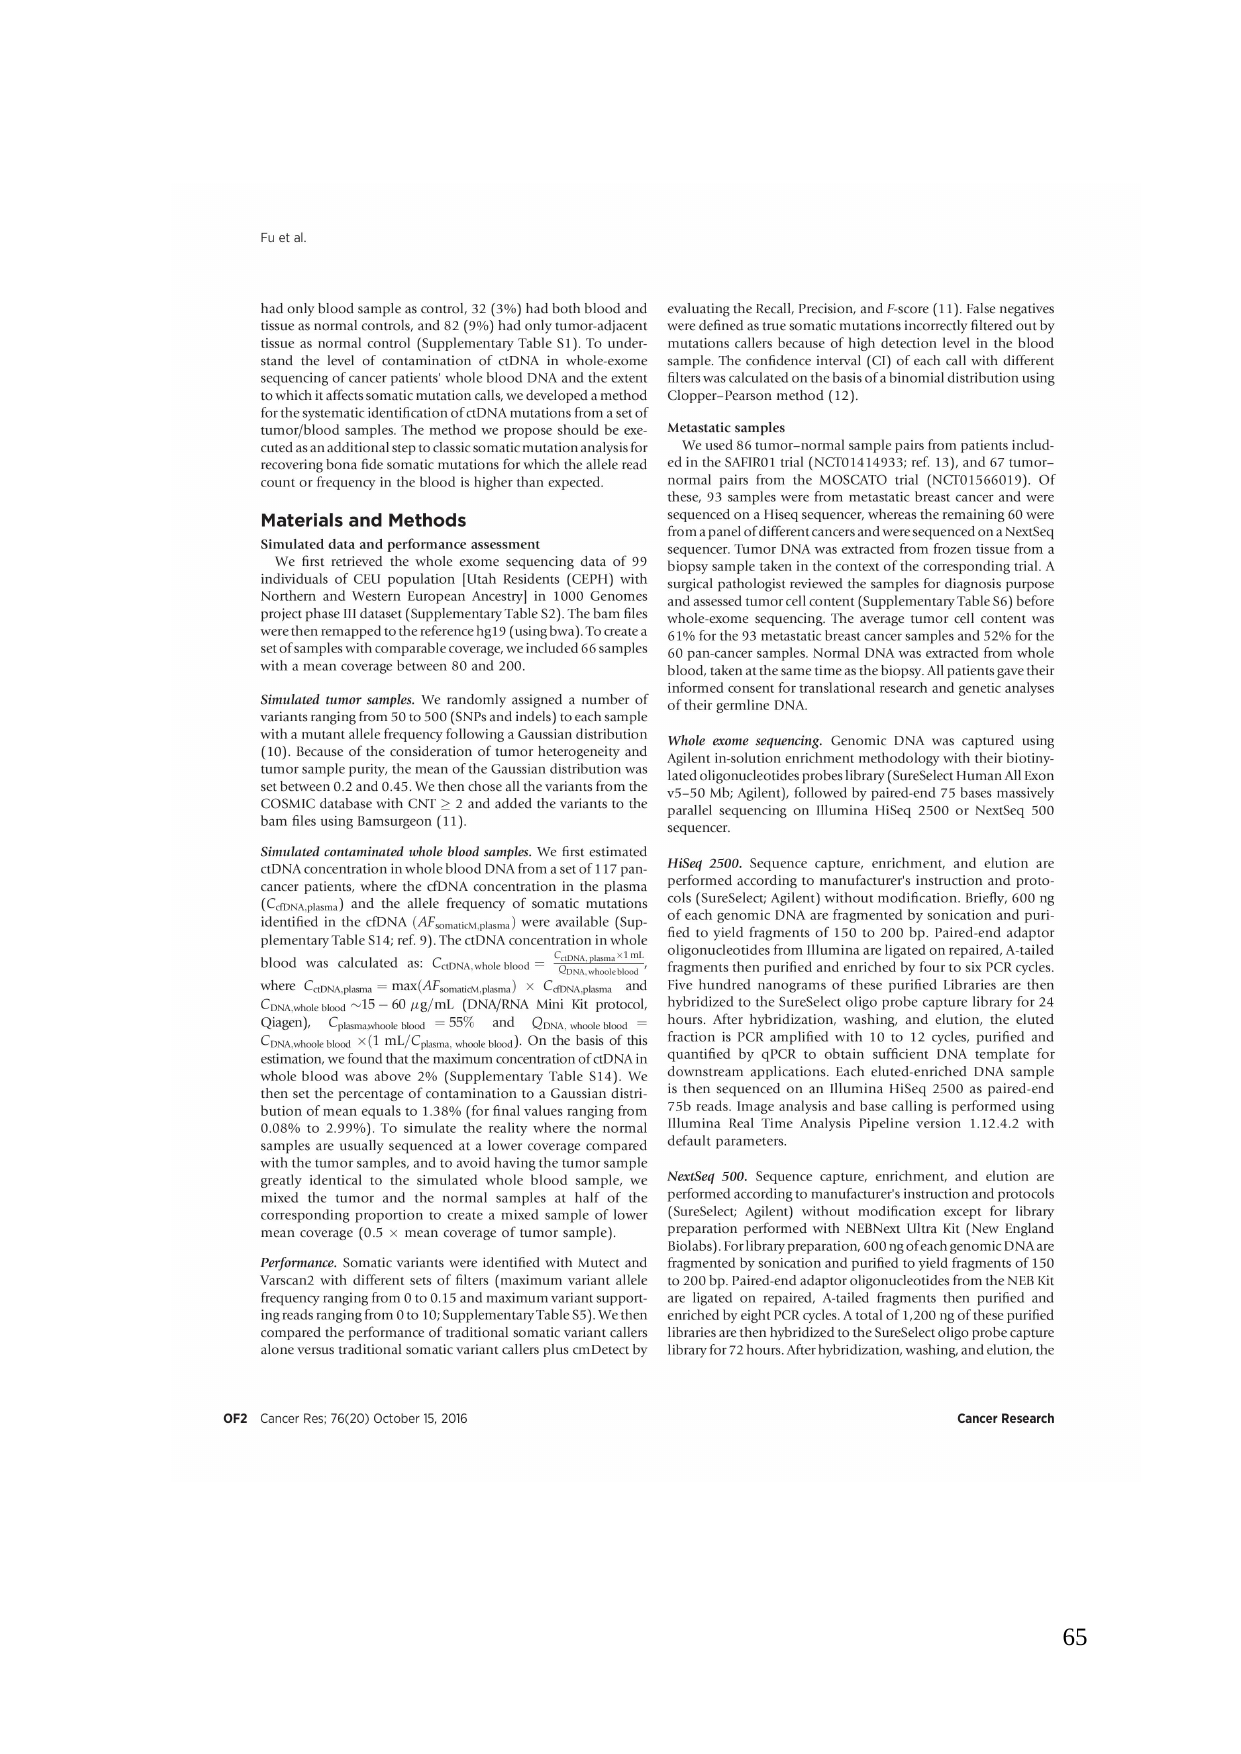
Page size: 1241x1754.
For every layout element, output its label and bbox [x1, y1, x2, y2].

picture [171, 183, 1142, 1482]
